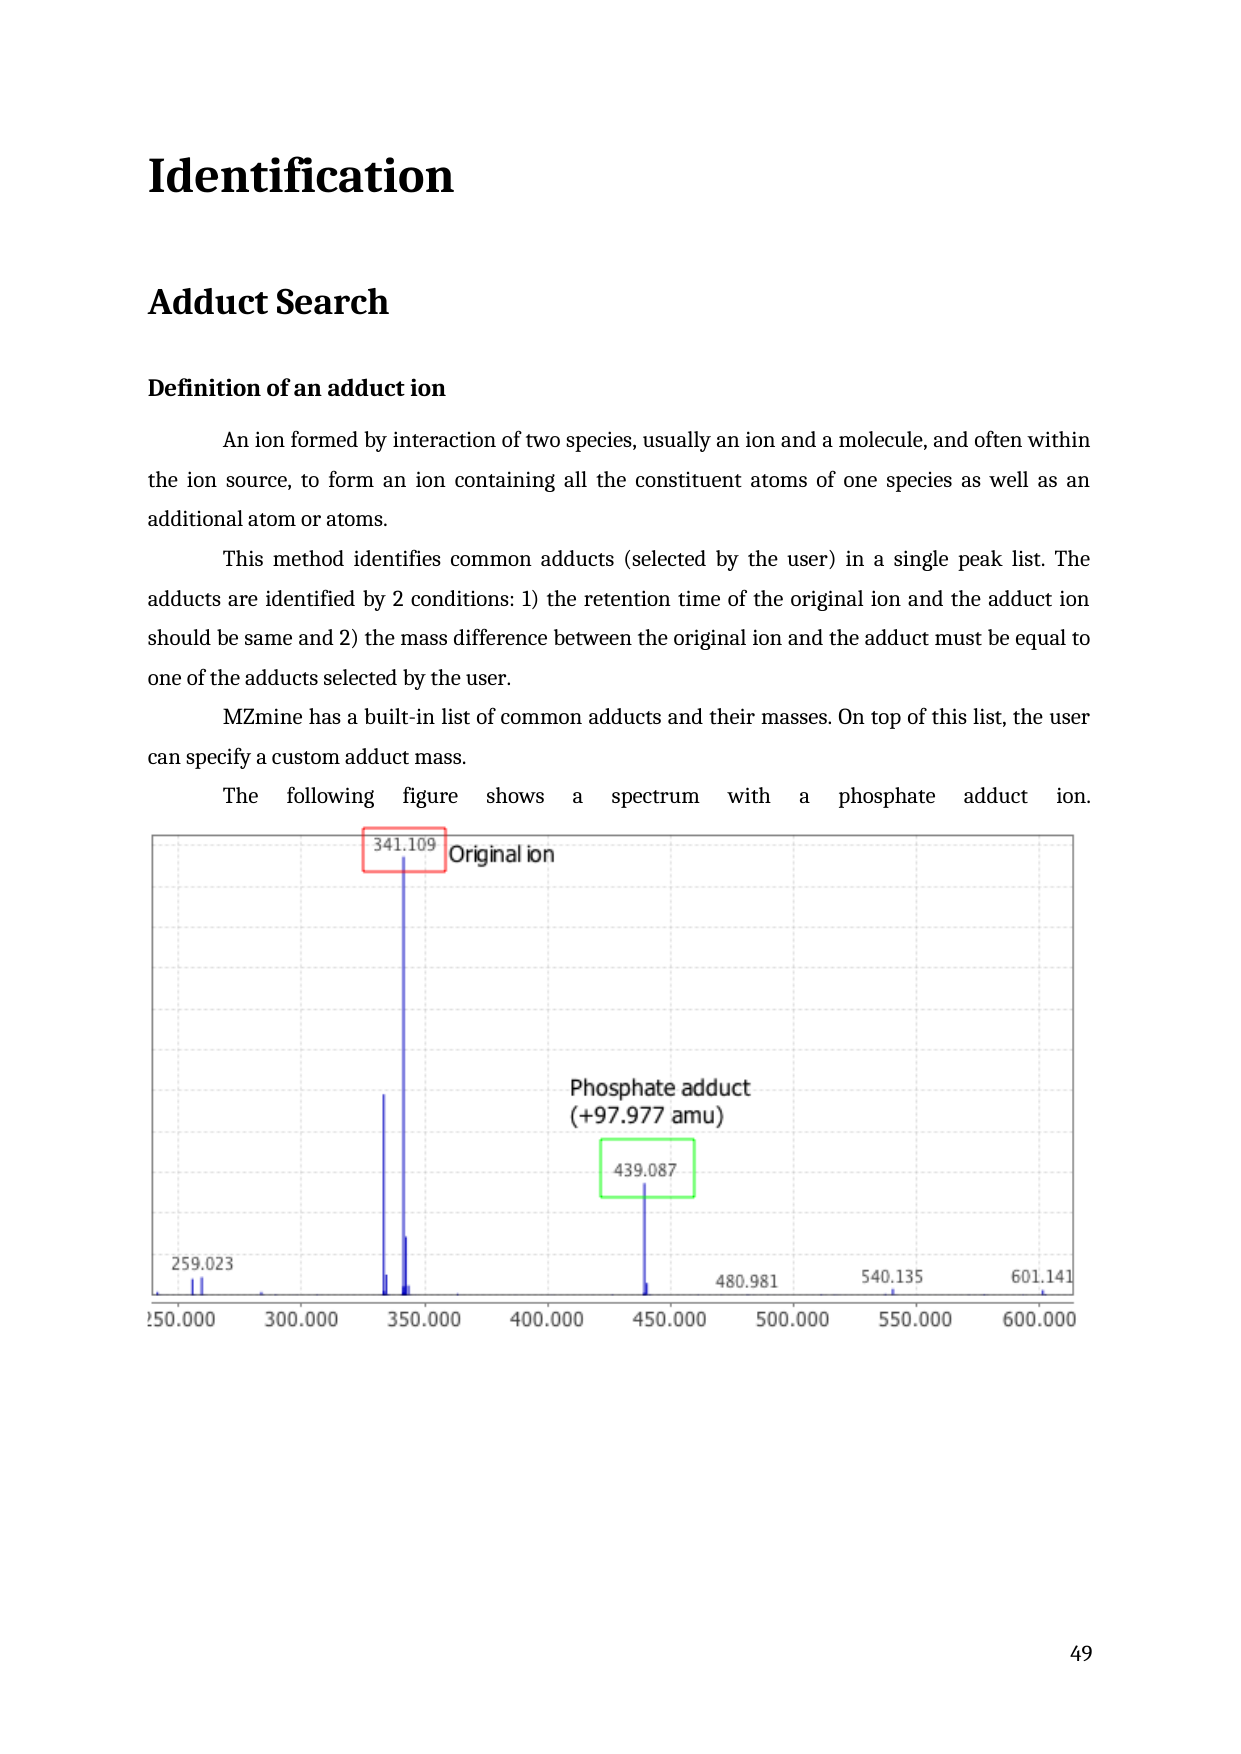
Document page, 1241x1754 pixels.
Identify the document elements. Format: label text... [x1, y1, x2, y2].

picture [147, 822, 1092, 1354]
text The following figure shows a spectrum with a phosphate adduct ion. [148, 783, 1092, 822]
subtitle Identification [148, 148, 1092, 205]
text MZmine has a built-in list of common adducts and their masses. On top of this list, the user can specify a custom adduct mass. [148, 704, 1092, 770]
subtitle Definition of an adduct ion [148, 373, 1092, 402]
subtitle Adduct Search [148, 280, 1092, 323]
text An ion formed by interaction of two species, usually an ion and a molecule, and often within the ion source, to form an ion containing all the constituent atoms of one species as well as an additional atom or atoms. [148, 427, 1092, 533]
text This method identifies common adducts (selected by the user) in a single peak list. The adducts are identified by 2 conditions: 1) the retention time of the original ion and the adduct ion should be same and 2) the mass difference between the original ion and the adduct must be equal to one of the adducts selected by the user. [148, 546, 1092, 691]
